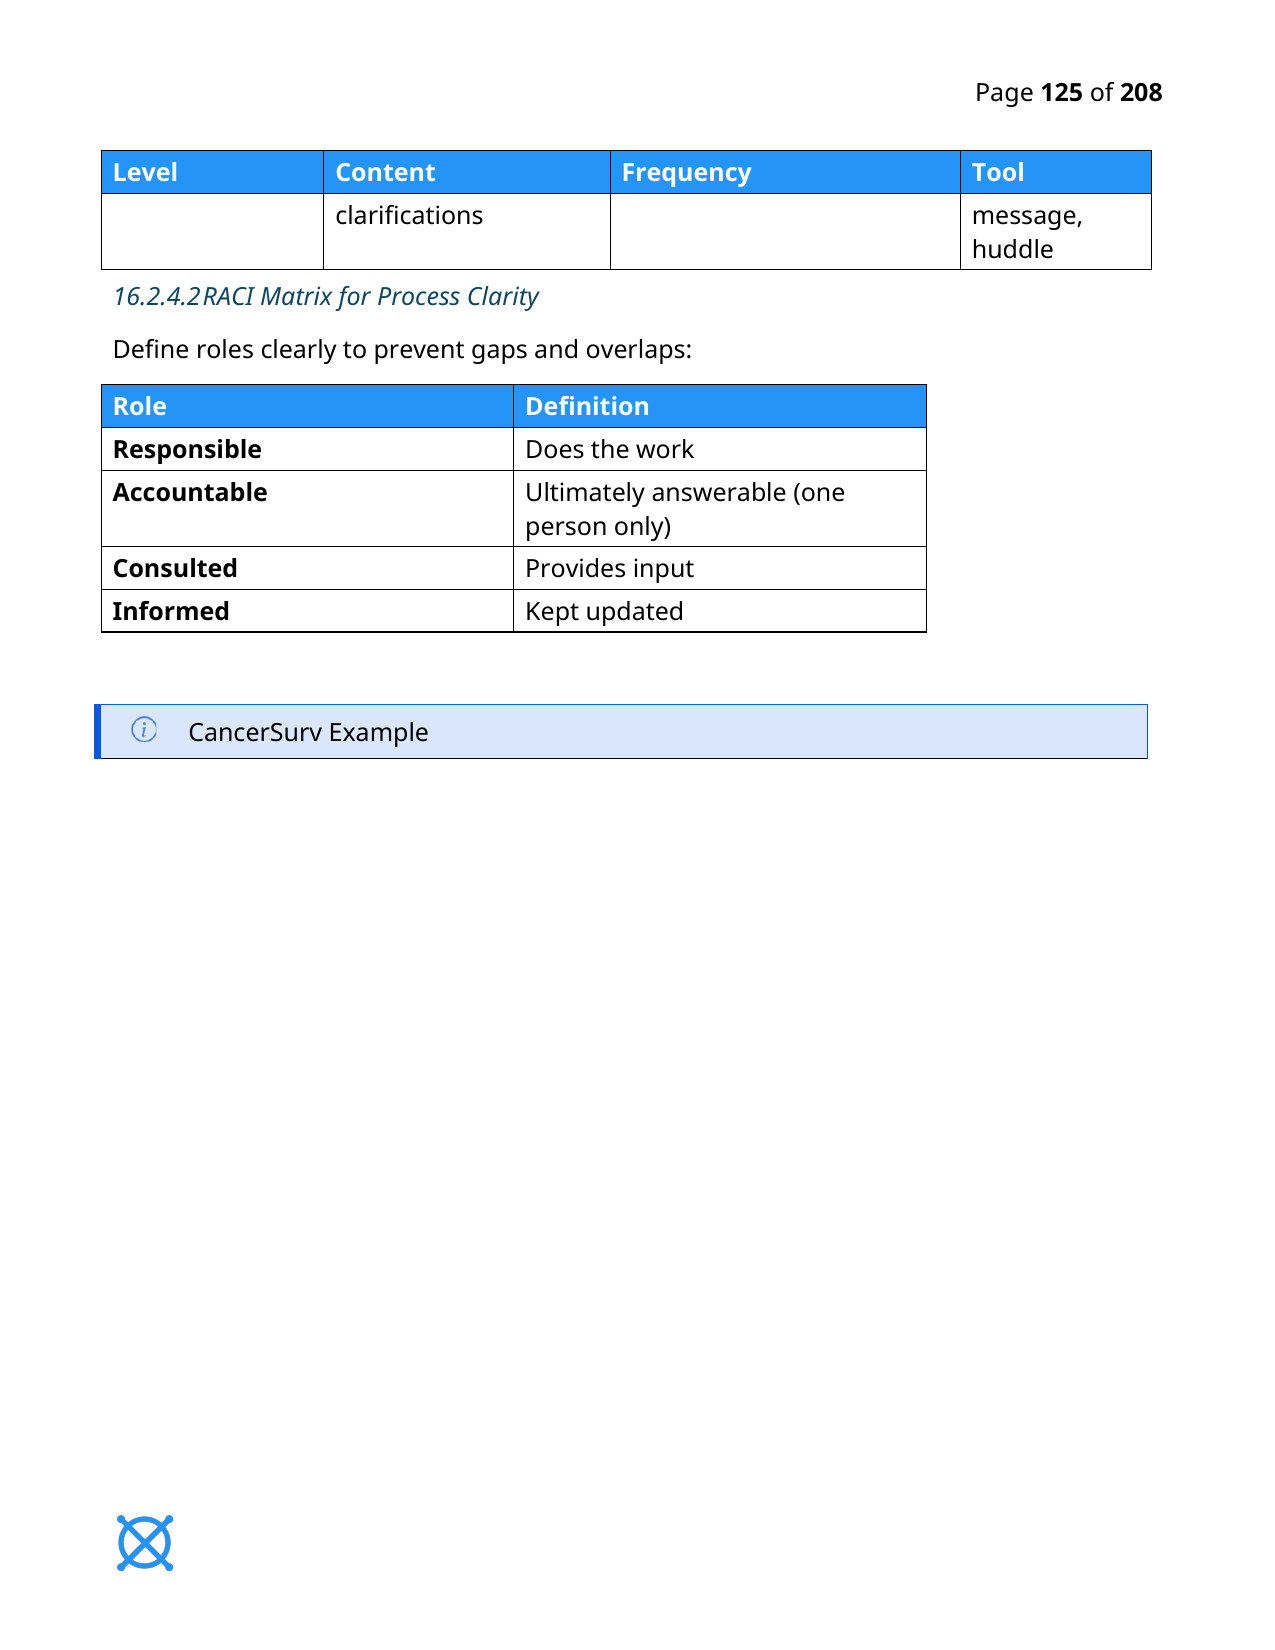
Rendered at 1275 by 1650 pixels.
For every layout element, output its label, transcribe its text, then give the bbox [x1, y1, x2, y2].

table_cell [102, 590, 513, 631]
subtitle RACI Matrix for Process Clarity [112, 279, 1162, 313]
text Define roles clearly to prevent gaps and overlaps: [112, 331, 1162, 366]
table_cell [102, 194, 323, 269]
picture [131, 716, 157, 742]
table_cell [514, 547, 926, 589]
picture [112, 1511, 177, 1575]
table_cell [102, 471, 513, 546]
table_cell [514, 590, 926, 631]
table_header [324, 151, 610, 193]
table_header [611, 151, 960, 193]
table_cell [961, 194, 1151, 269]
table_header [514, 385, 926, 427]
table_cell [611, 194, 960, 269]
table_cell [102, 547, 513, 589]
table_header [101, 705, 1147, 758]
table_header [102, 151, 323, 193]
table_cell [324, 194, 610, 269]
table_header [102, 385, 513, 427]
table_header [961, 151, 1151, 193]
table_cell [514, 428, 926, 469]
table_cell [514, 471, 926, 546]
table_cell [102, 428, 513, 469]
